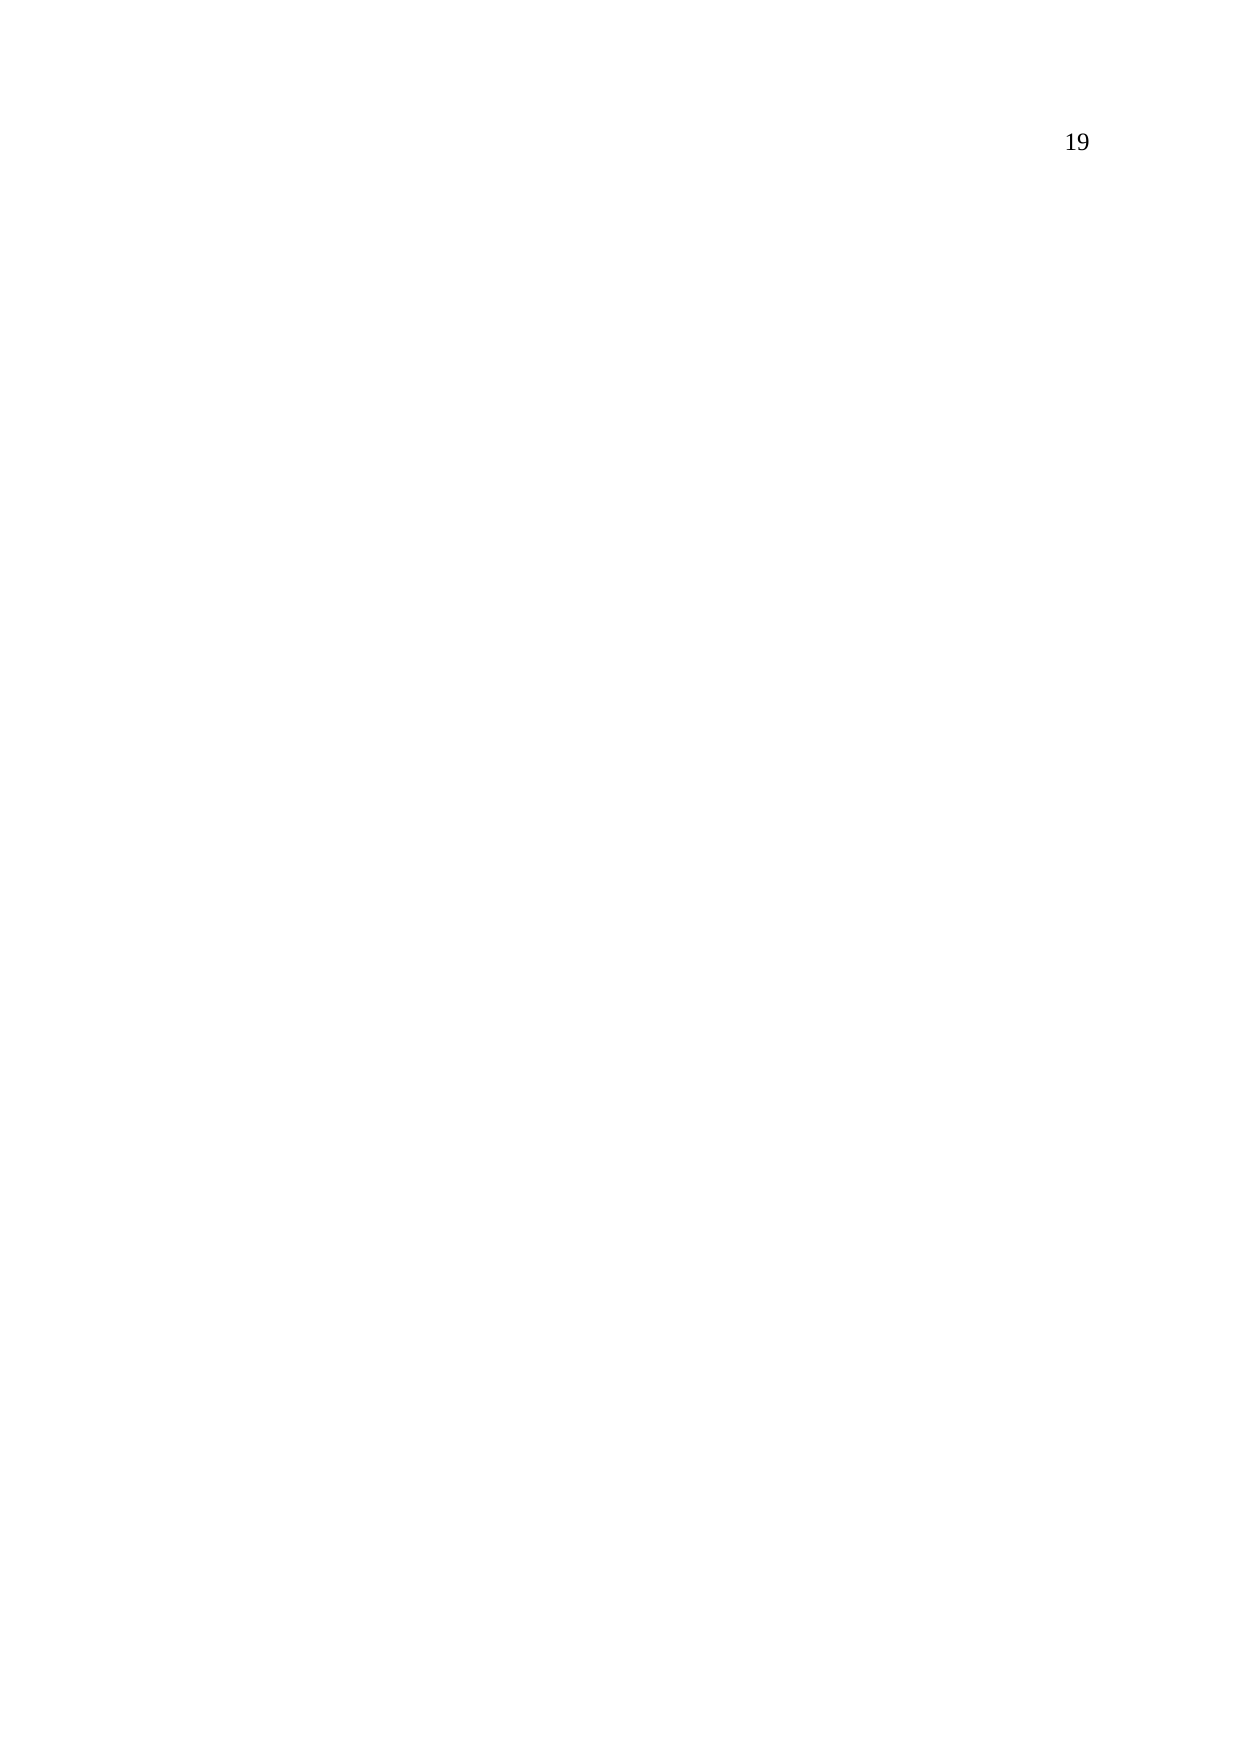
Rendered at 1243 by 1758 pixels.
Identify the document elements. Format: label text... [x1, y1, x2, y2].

text 19 [1064, 128, 1191, 156]
